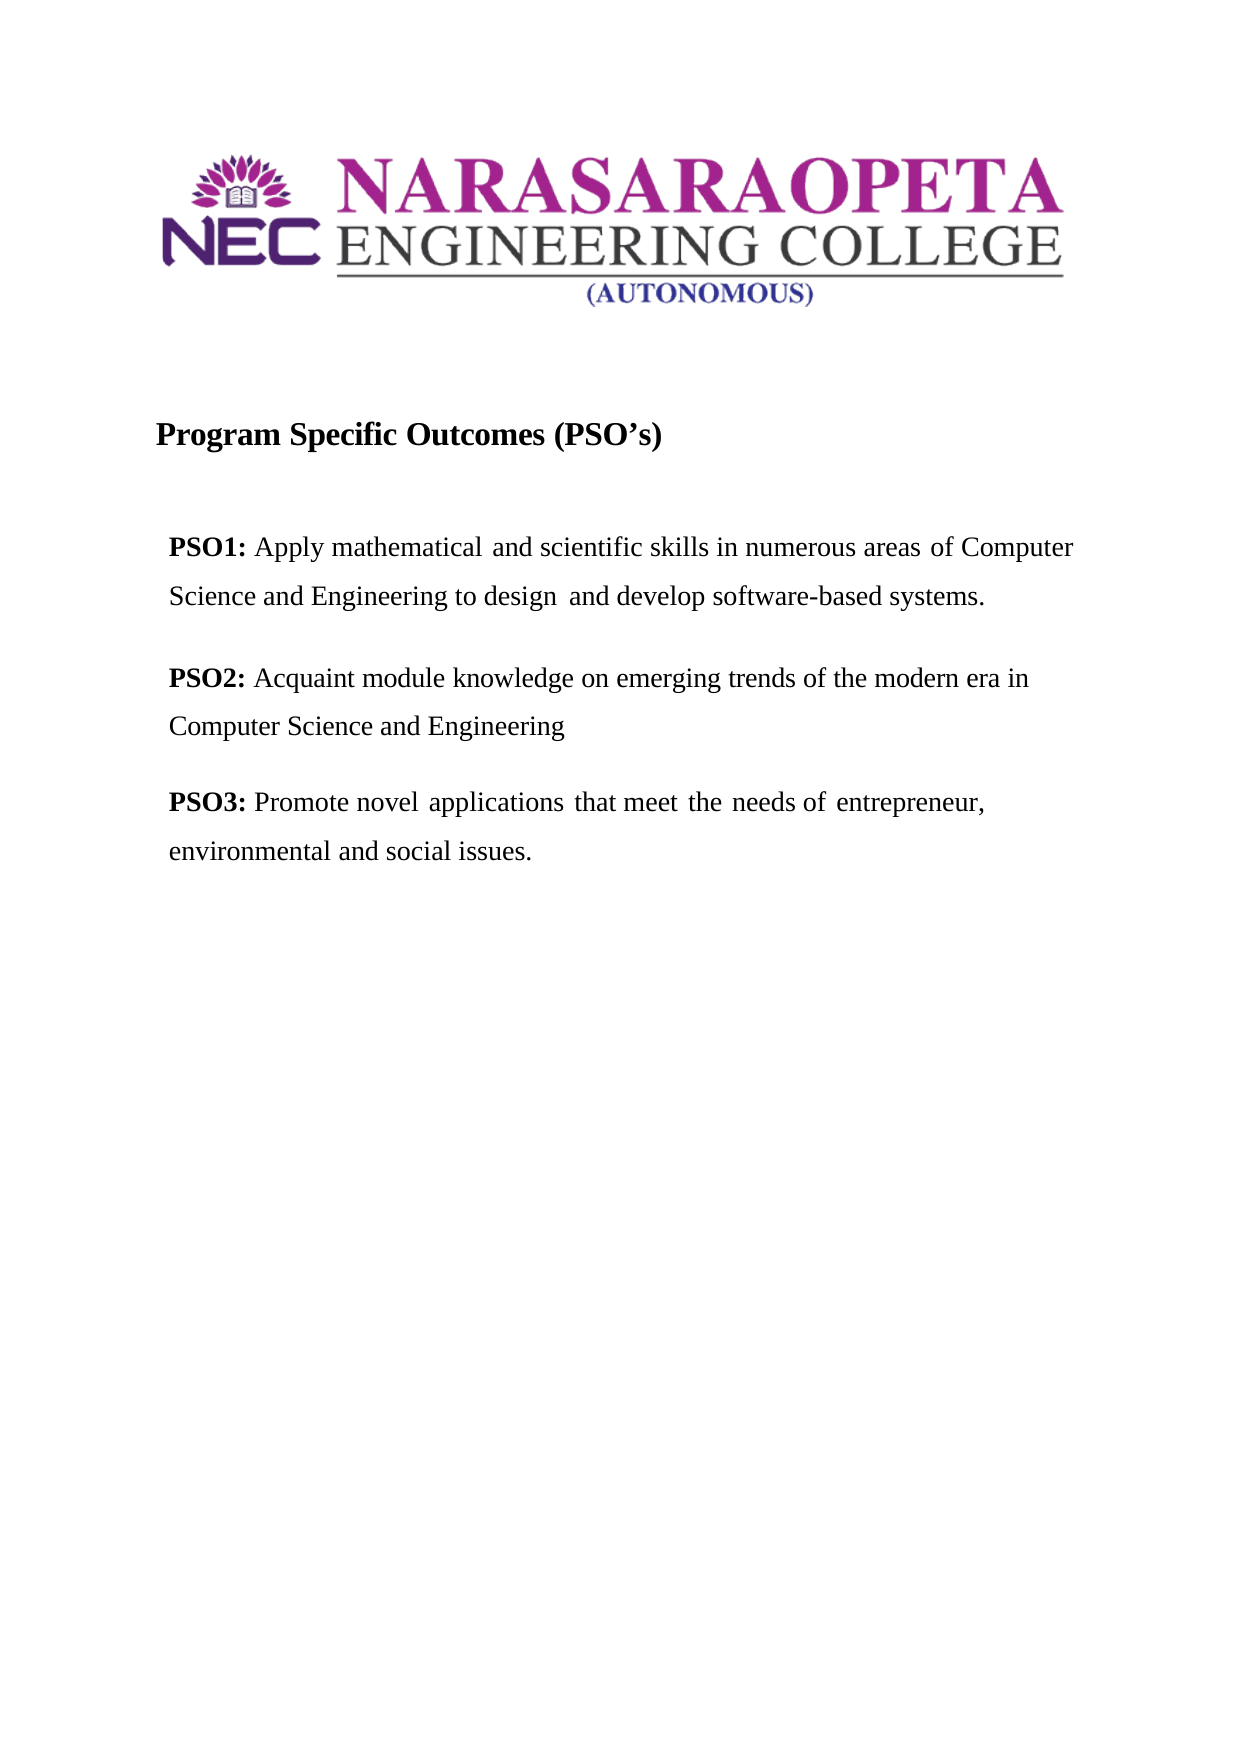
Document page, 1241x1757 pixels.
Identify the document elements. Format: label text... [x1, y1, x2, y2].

text PSO2: Acquaint module knowledge on emerging trends of the modern era in Computer Science and Engineering [169, 662, 1138, 742]
subtitle Program Specific Outcomes (PSO’s) [148, 414, 1152, 452]
text PSO1: Apply mathematical and scientific skills in numerous areas of Computer Science and Engineering to design and develop software-based systems. [169, 530, 1078, 611]
picture [162, 154, 1064, 307]
text PSO3: Promote novel applications that meet the needs of entrepreneur, environmental and social issues. [169, 785, 1138, 866]
